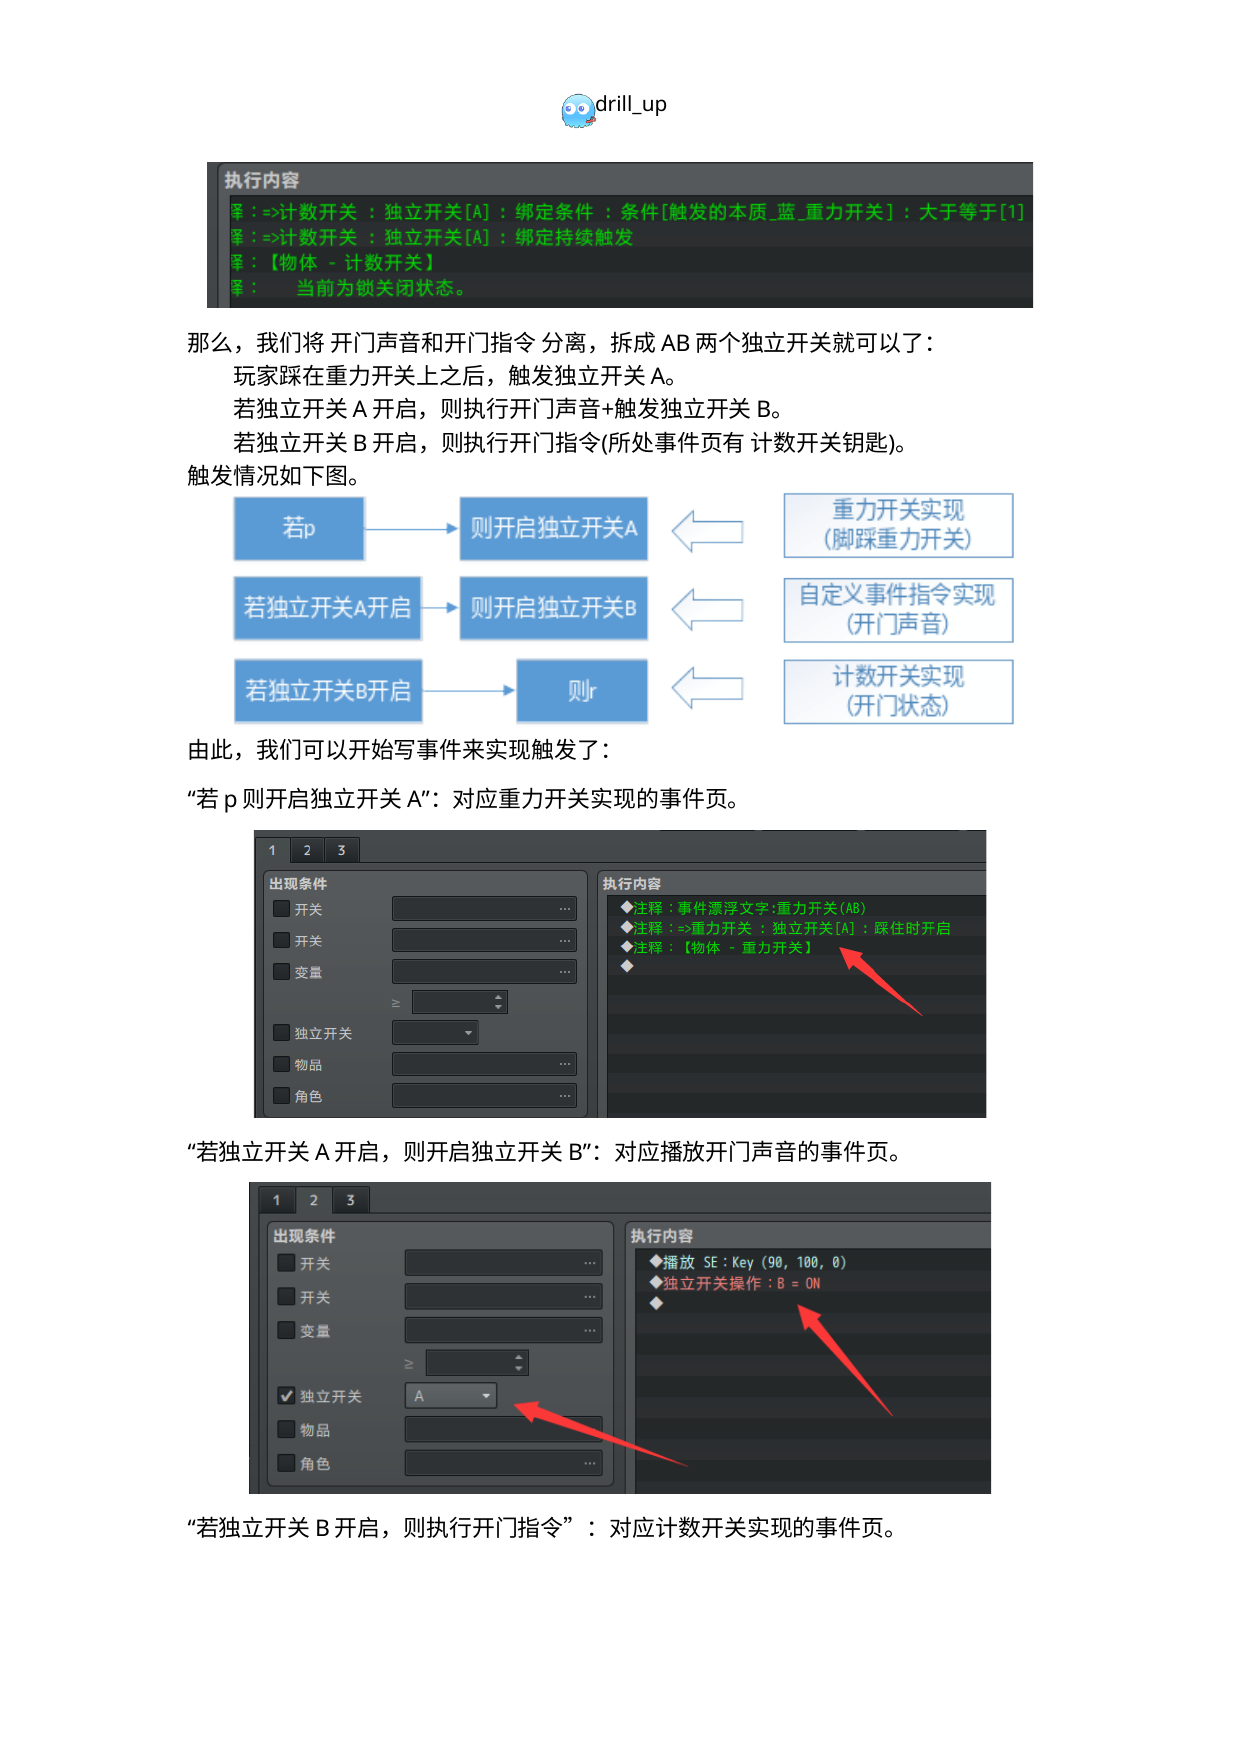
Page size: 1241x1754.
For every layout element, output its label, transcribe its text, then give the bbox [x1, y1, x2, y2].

text “若p则开启独立开关A”：对应重力开关实现的事件页。 [187, 766, 1053, 831]
picture [249, 1182, 992, 1494]
picture [556, 88, 597, 130]
text 若独立开关B开启，则执行开门指令(所处事件页有 计数开关钥匙)。 [187, 424, 1053, 458]
picture [207, 162, 1034, 308]
text 触发情况如下图。 [187, 458, 1053, 491]
text 那么，我们将 开门声音和开门指令 分离，拆成AB两个独立开关就可以了： [187, 324, 1053, 358]
text 由此，我们可以开始写事件来实现触发了： [187, 732, 1053, 766]
text “若独立开关B开启，则执行开门指令”：对应计数开关实现的事件页。 [187, 1494, 1053, 1559]
text 若独立开关A开启，则执行开门声音+触发独立开关B。 [187, 391, 1053, 424]
text “若独立开关A开启，则开启独立开关B”：对应播放开门声音的事件页。 [187, 1117, 1053, 1182]
text 玩家踩在重力开关上之后，触发独立开关A。 [187, 358, 1053, 391]
picture [253, 830, 987, 1118]
